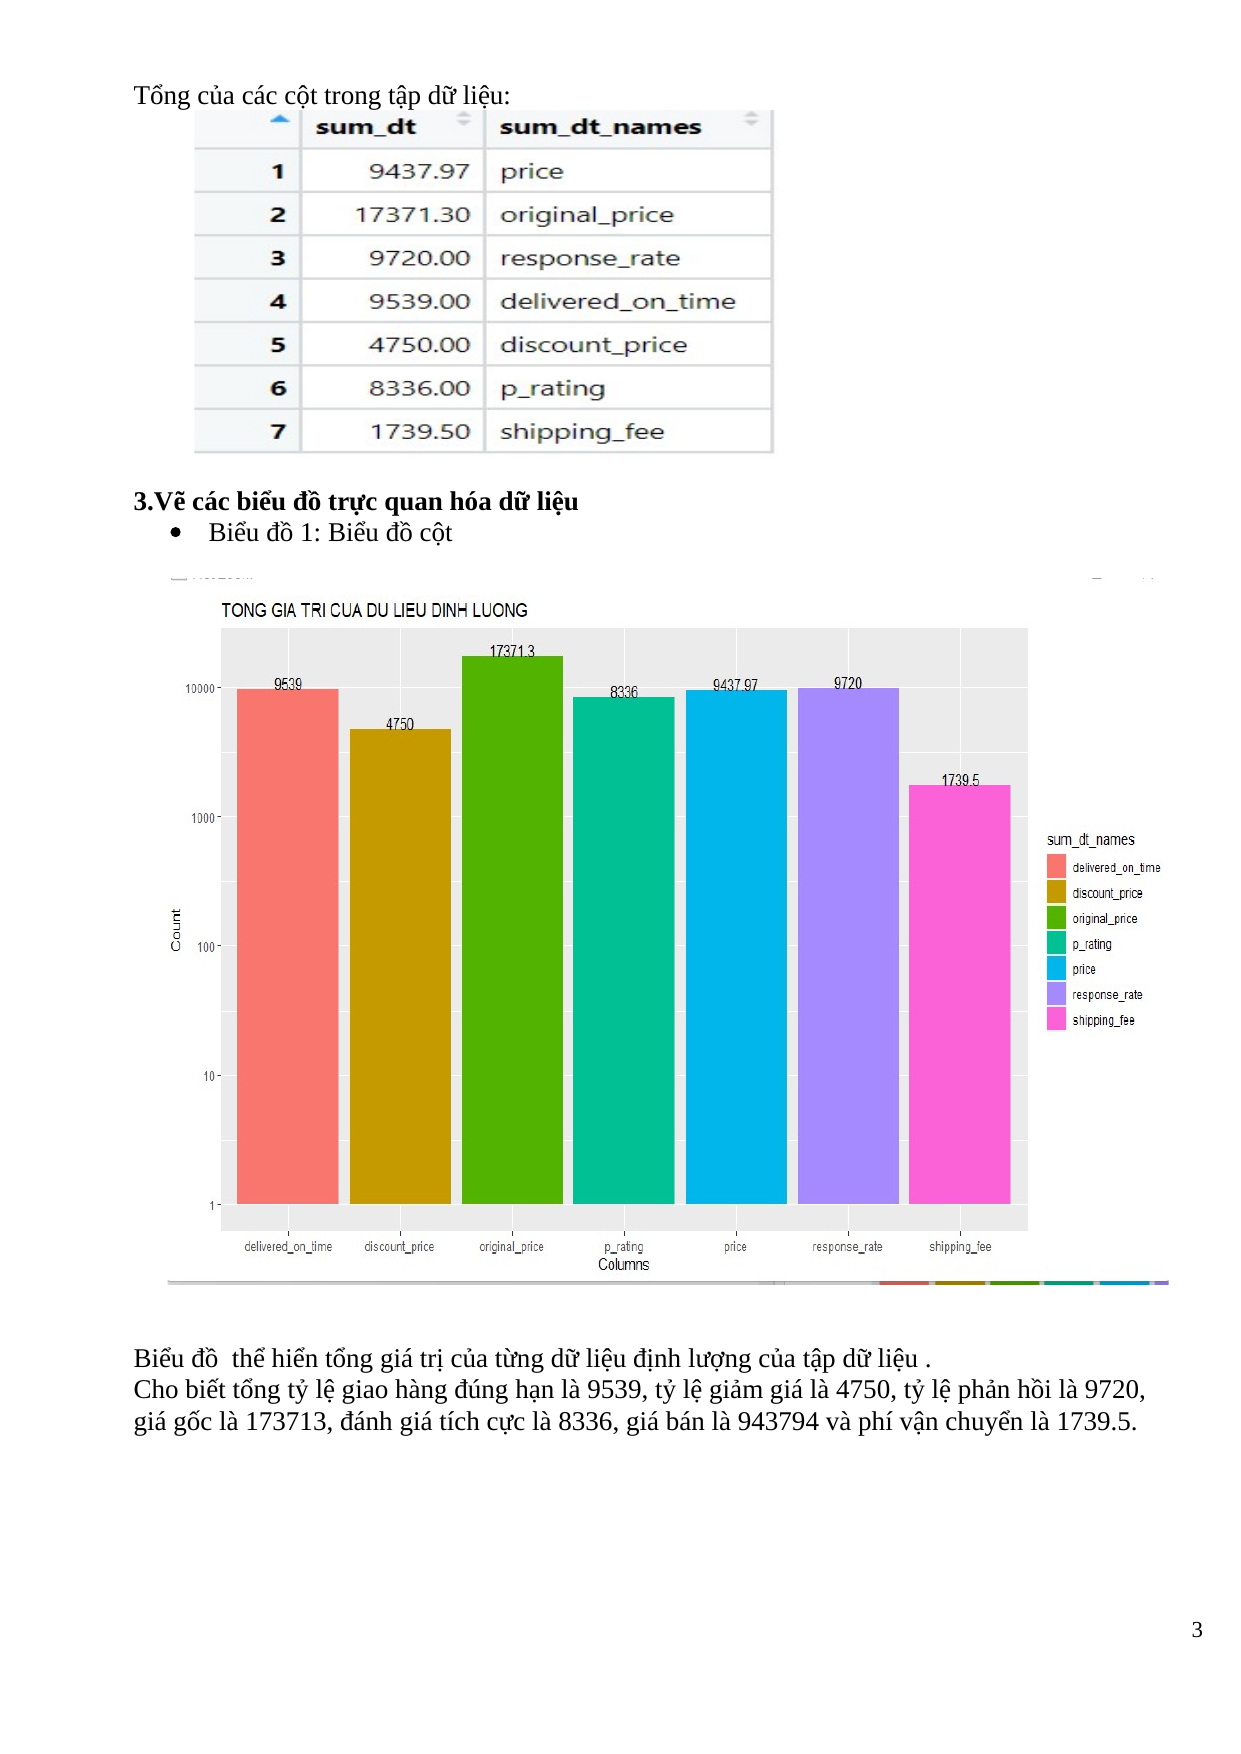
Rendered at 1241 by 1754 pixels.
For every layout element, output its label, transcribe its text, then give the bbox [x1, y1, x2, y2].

text Cho biết tổng tỷ lệ giao hàng đúng hạn là 9539, tỷ lệ giảm giá là 4750, tỷ lệ phản hồi là 9720, [133, 1374, 1203, 1405]
text Tổng của các cột trong tập dữ liệu: [133, 79, 1203, 110]
text 3.Vẽ các biểu đồ trực quan hóa dữ liệu [133, 485, 1203, 516]
picture [194, 110, 828, 486]
text Biểu đồ thể hiển tổng giá trị của từng dữ liệu định lượng của tập dữ liệu . [133, 1342, 1203, 1374]
picture [167, 578, 1169, 1285]
text giá gốc là 173713, đánh giá tích cực là 8336, giá bán là 943794 và phí vận chuyển là 1739.5. [133, 1405, 1203, 1436]
list Biểu đồ 1: Biểu đồ cột [171, 516, 1203, 548]
